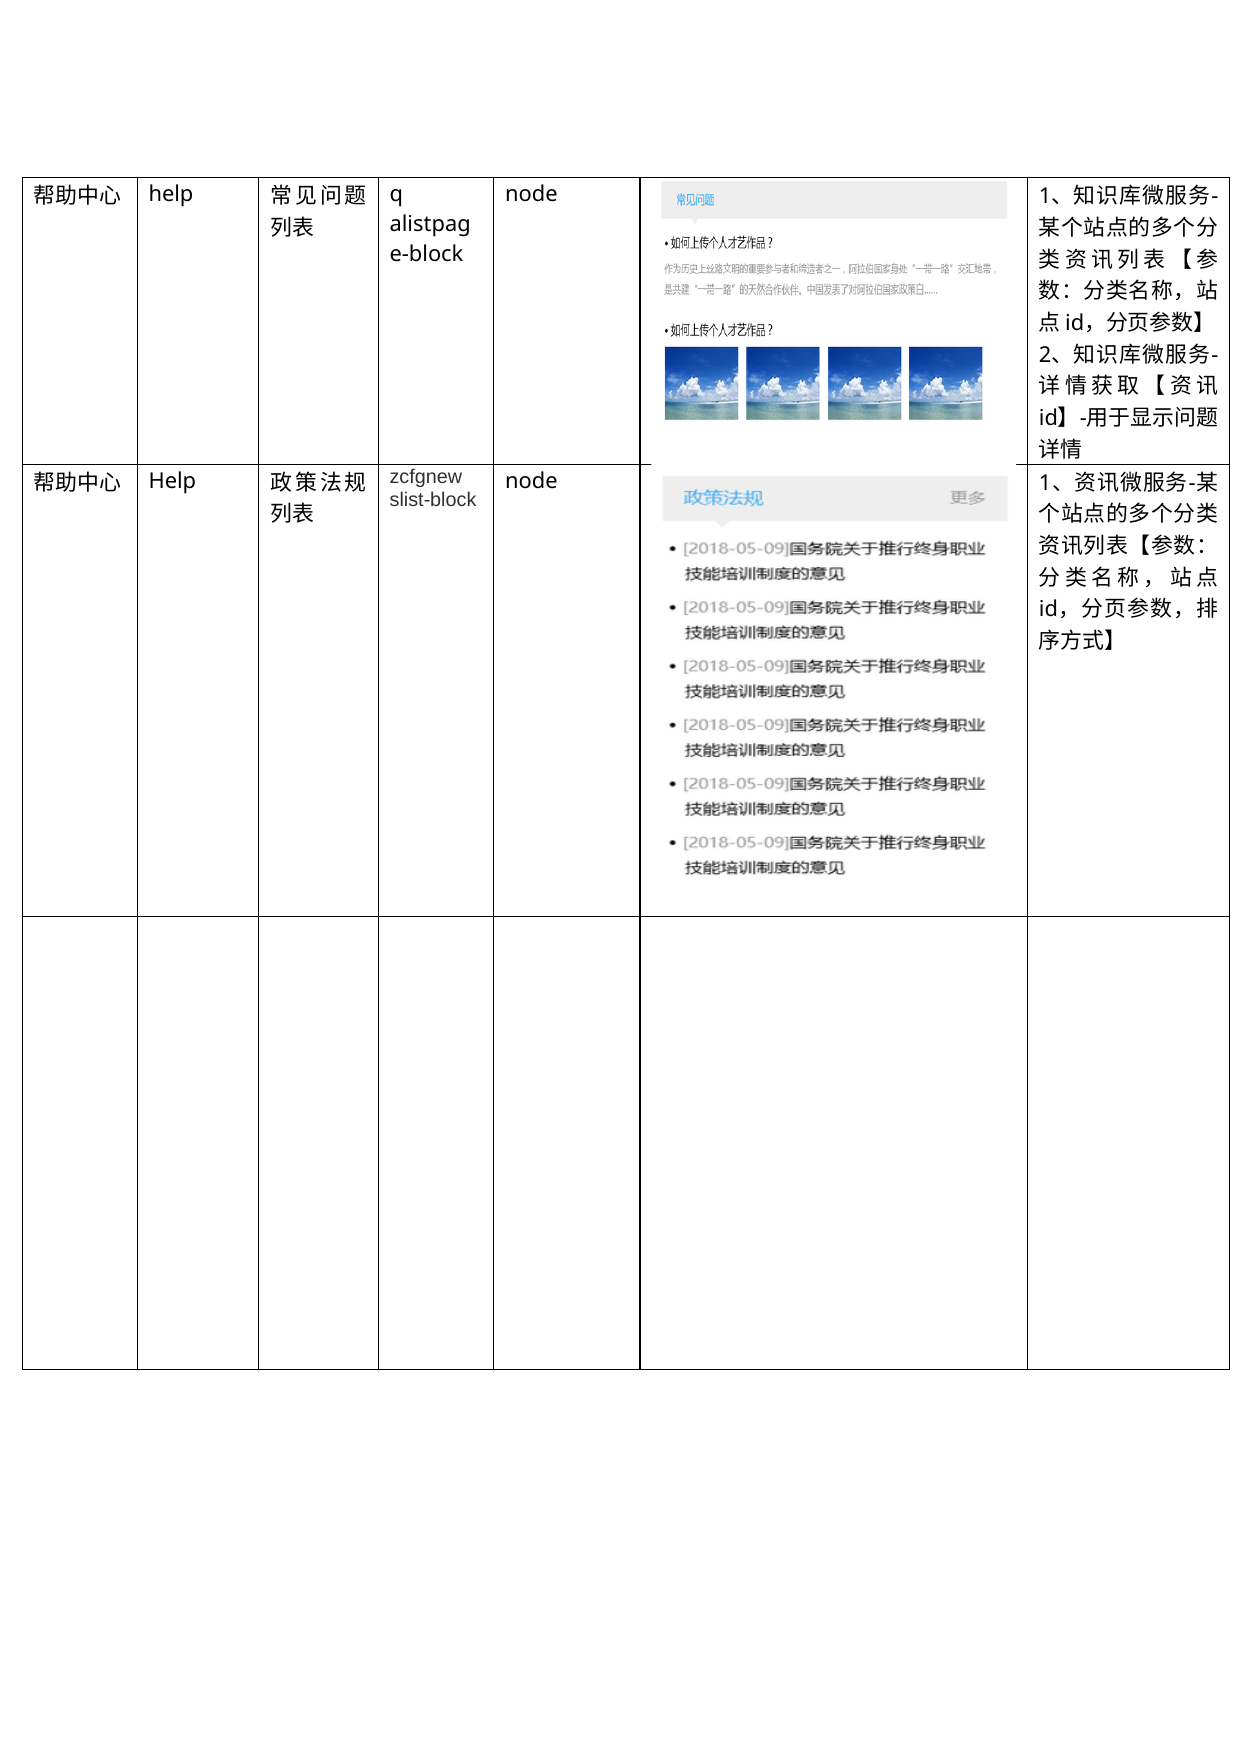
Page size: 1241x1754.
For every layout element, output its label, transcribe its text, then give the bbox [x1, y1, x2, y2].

picture [651, 464, 1017, 899]
table_header node [494, 178, 639, 464]
table_header help [138, 178, 258, 464]
table_cell 帮助中心 [23, 465, 137, 916]
table_cell node [494, 465, 639, 916]
table_header 帮助中心 [23, 178, 137, 464]
table_cell 政策法规列表 [259, 465, 378, 916]
picture [651, 178, 1017, 436]
table_header [641, 178, 1027, 464]
table_header qalistpage-block [379, 178, 493, 464]
table_cell [379, 917, 493, 1369]
table_header 常见问题列表 [259, 178, 378, 464]
table_cell Help [138, 465, 258, 916]
table_cell [494, 917, 639, 1369]
table_cell 1、资讯微服务-某个站点的多个分类资讯列表【参数：分类名称，站点id，分页参数，排序方式】 [1028, 465, 1229, 916]
table_header 知识库微服务-某个站点的多个分类资讯列表【参数：分类名称，站点id，分页参数】 知识库微服务-详情获取【资讯id】-用于显示问题详情 [1028, 178, 1229, 464]
table_cell [138, 917, 258, 1369]
table_cell [641, 917, 1027, 1369]
table_cell [23, 917, 137, 1369]
table_cell [259, 917, 378, 1369]
table_cell [1028, 917, 1229, 1369]
table_cell [641, 465, 1027, 916]
table_cell zcfgnewslist-block [379, 465, 493, 916]
